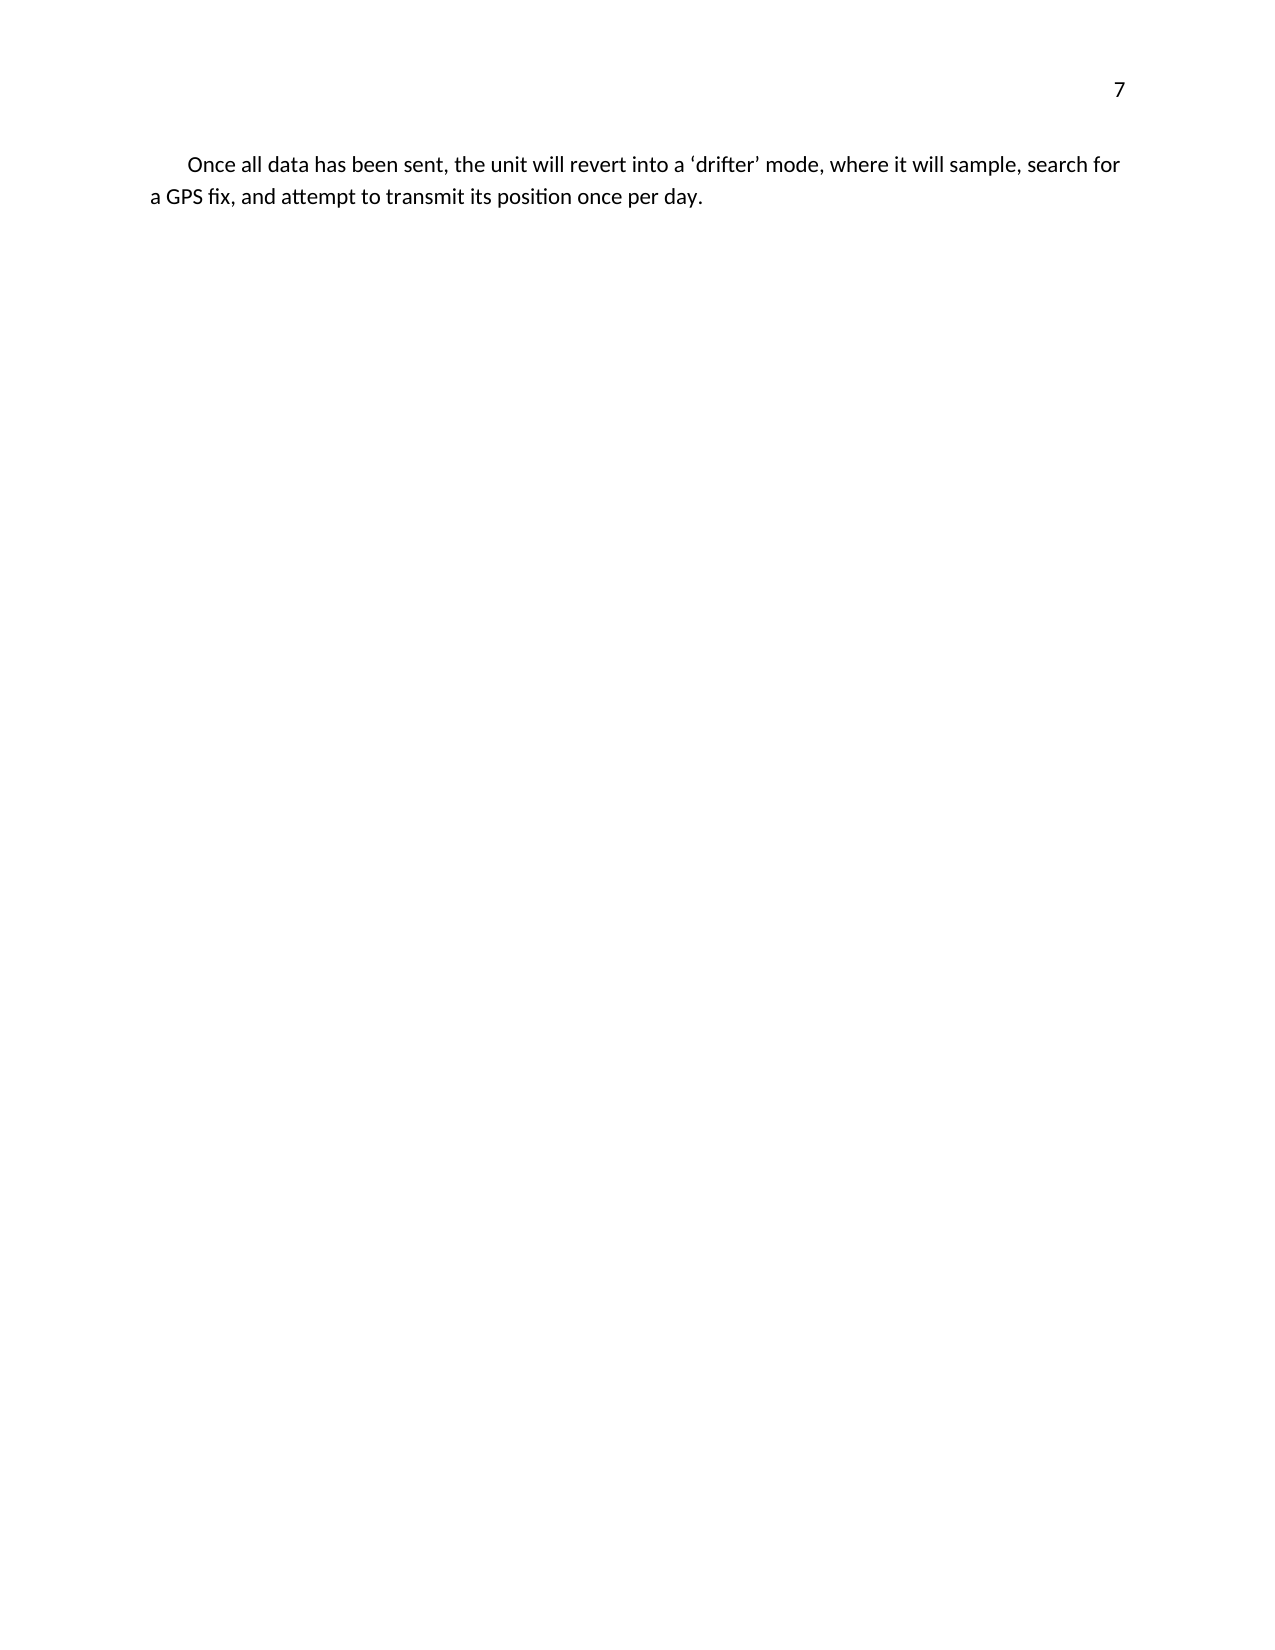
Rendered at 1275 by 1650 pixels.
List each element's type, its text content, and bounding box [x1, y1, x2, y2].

text Once all data has been sent, the unit will revert into a ‘drifter’ mode, where it will sample, search for a GPS fix, and attempt to transmit its position once per day. [150, 150, 1125, 210]
